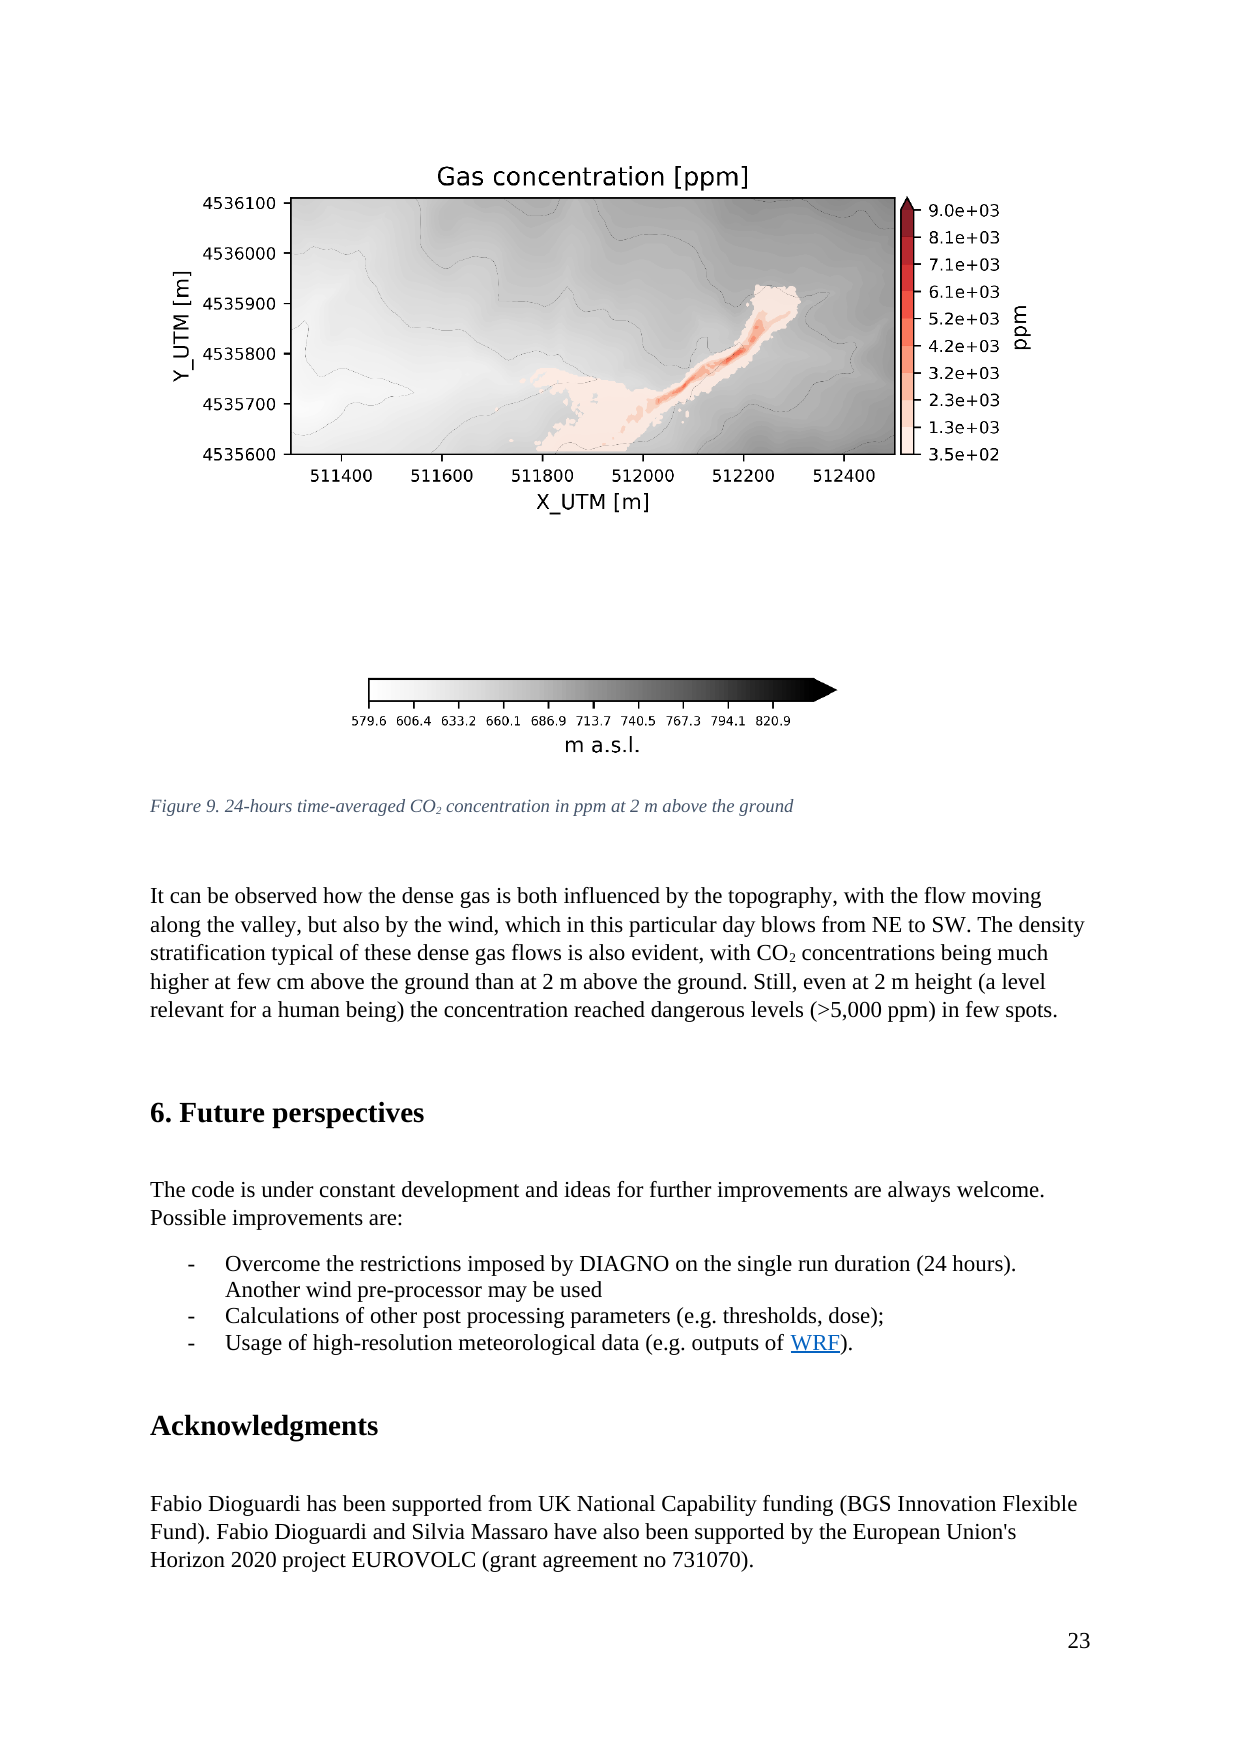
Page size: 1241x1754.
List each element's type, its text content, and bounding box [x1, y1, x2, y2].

list Overcome the restrictions imposed by DIAGNO on the single run duration (24 hours). Another wind pre-processor may be used [187, 1249, 1090, 1302]
text The code is under constant development and ideas for further improvements are always welcome. Possible improvements are: [150, 1176, 1090, 1231]
list Calculations of other post processing parameters (e.g. thresholds, dose); [187, 1302, 1090, 1329]
list Usage of high-resolution meteorological data (e.g. outputs of WRF). [187, 1329, 1090, 1355]
subtitle Acknowledgments [150, 1408, 1090, 1442]
picture [150, 150, 1050, 777]
subtitle 6. Future perspectives [150, 1095, 1090, 1128]
text It can be observed how the dense gas is both influenced by the topography, with the flow moving along the valley, but also by the wind, which in this particular day blows from NE to SW. The density stratification typical of these dense gas flows is also evident, with CO2 concentrations being much higher at few cm above the ground than at 2 m above the ground. Still, even at 2 m height (a level relevant for a human being) the concentration reached dangerous levels (>5,000 ppm) in few spots. [150, 882, 1090, 1023]
text Fabio Dioguardi has been supported from UK National Capability funding (BGS Innovation Flexible Fund). Fabio Dioguardi and Silvia Massaro have also been supported by the European Union's Horizon 2020 project EUROVOLC (grant agreement no 731070). [150, 1490, 1090, 1573]
